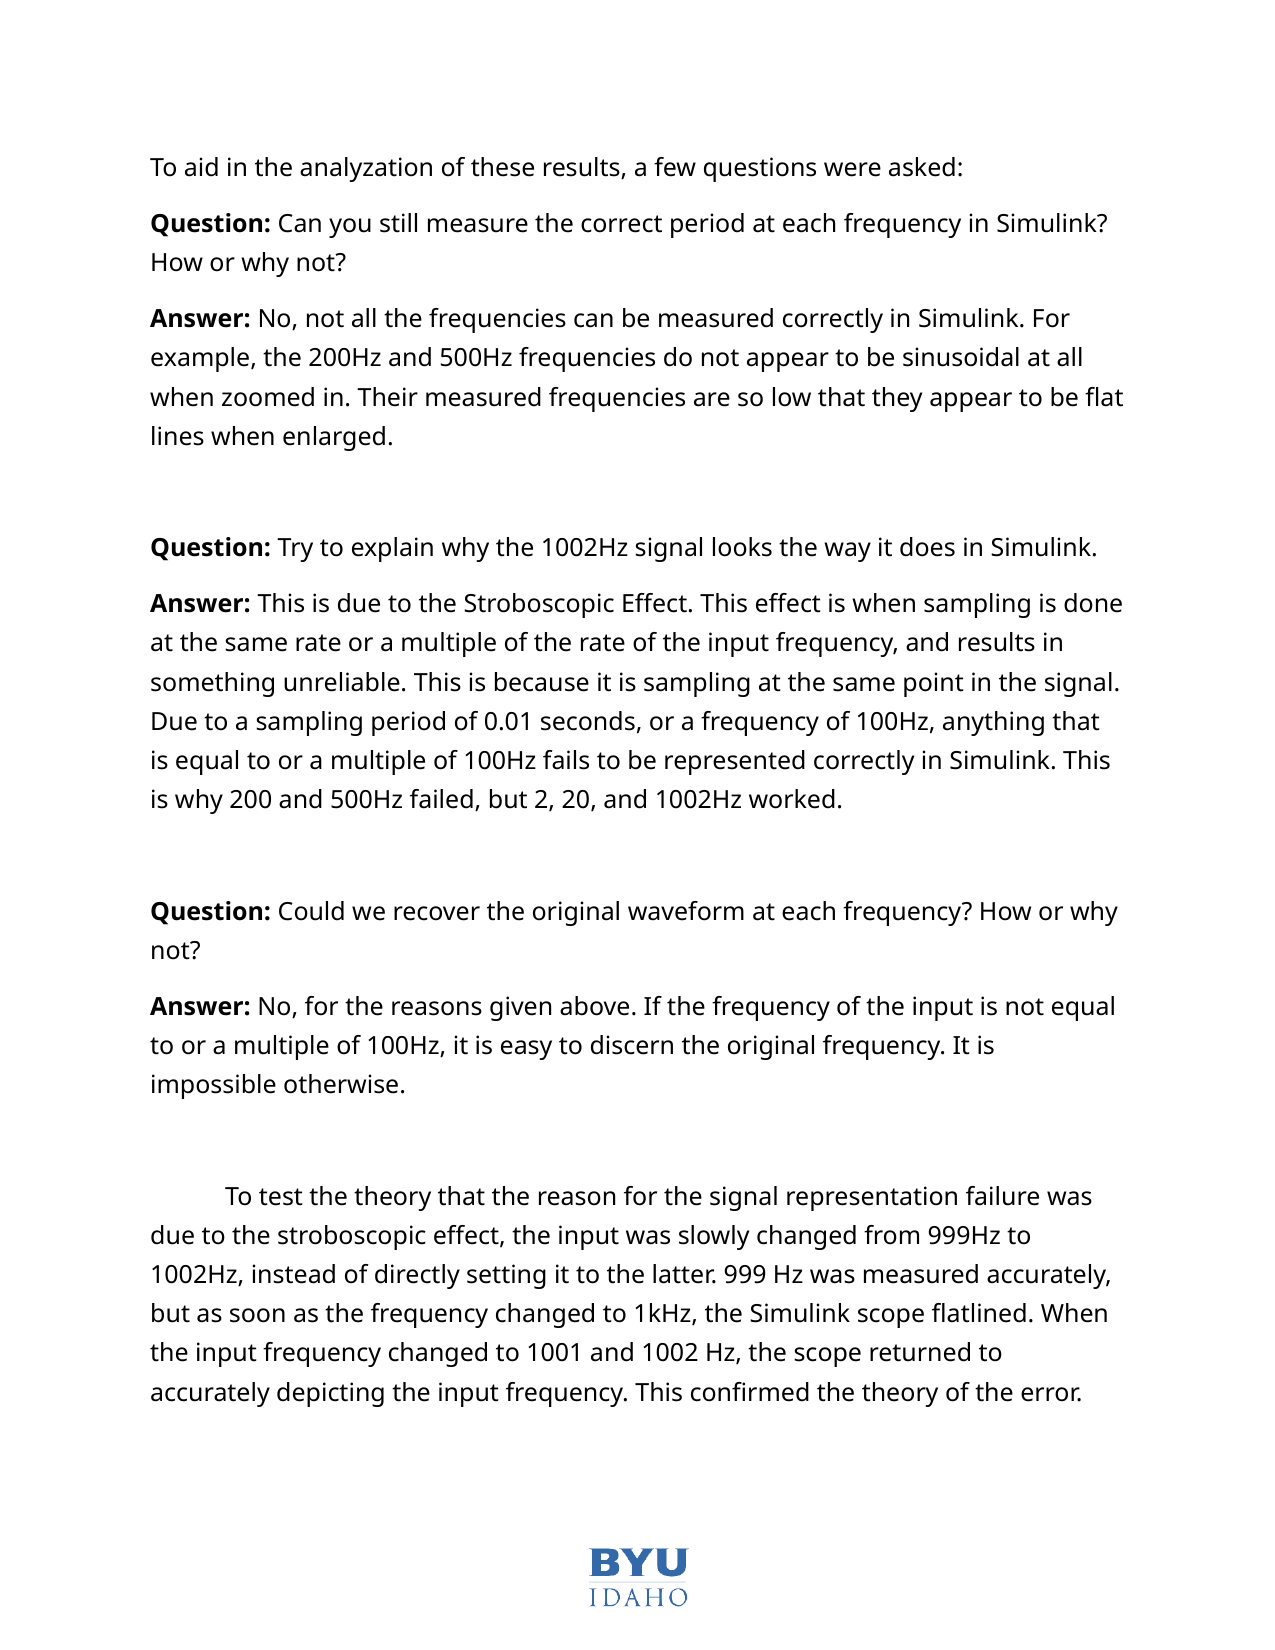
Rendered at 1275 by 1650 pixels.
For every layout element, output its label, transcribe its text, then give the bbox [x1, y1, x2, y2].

text To test the theory that the reason for the signal representation failure was due to the stroboscopic effect, the input was slowly changed from 999Hz to 1002Hz, instead of directly setting it to the latter. 999 Hz was measured accurately, but as soon as the frequency changed to 1kHz, the Simulink scope flatlined. When the input frequency changed to 1001 and 1002 Hz, the scope returned to accurately depicting the input frequency. This confirmed the theory of the error. [150, 1178, 1125, 1408]
text Answer: No, not all the frequencies can be measured correctly in Simulink. For example, the 200Hz and 500Hz frequencies do not appear to be sinusoidal at all when zoomed in. Their measured frequencies are so low that they appear to be flat lines when enlarged. [150, 301, 1125, 452]
text Answer: No, for the reasons given above. If the frequency of the input is not equal to or a multiple of 100Hz, it is easy to discern the original frequency. It is impossible otherwise. [150, 988, 1125, 1101]
text To aid in the analyzation of these results, a few questions were asked: [150, 150, 1125, 184]
text Question: Try to explain why the 1002Hz signal looks the way it does in Simulink. [150, 530, 1125, 564]
picture [585, 1545, 690, 1608]
text Answer: This is due to the Stroboscopic Effect. This effect is when sampling is done at the same rate or a multiple of the rate of the input frequency, and results in something unreliable. This is because it is sampling at the same point in the signal. Due to a sampling period of 0.01 seconds, or a frequency of 100Hz, anything that is equal to or a multiple of 100Hz fails to be represented correctly in Simulink. This is why 200 and 500Hz failed, but 2, 20, and 1002Hz worked. [150, 586, 1125, 816]
text Question: Could we recover the original waveform at each frequency? How or why not? [150, 893, 1125, 967]
text Question: Can you still measure the correct period at each frequency in Simulink? How or why not? [150, 206, 1125, 279]
